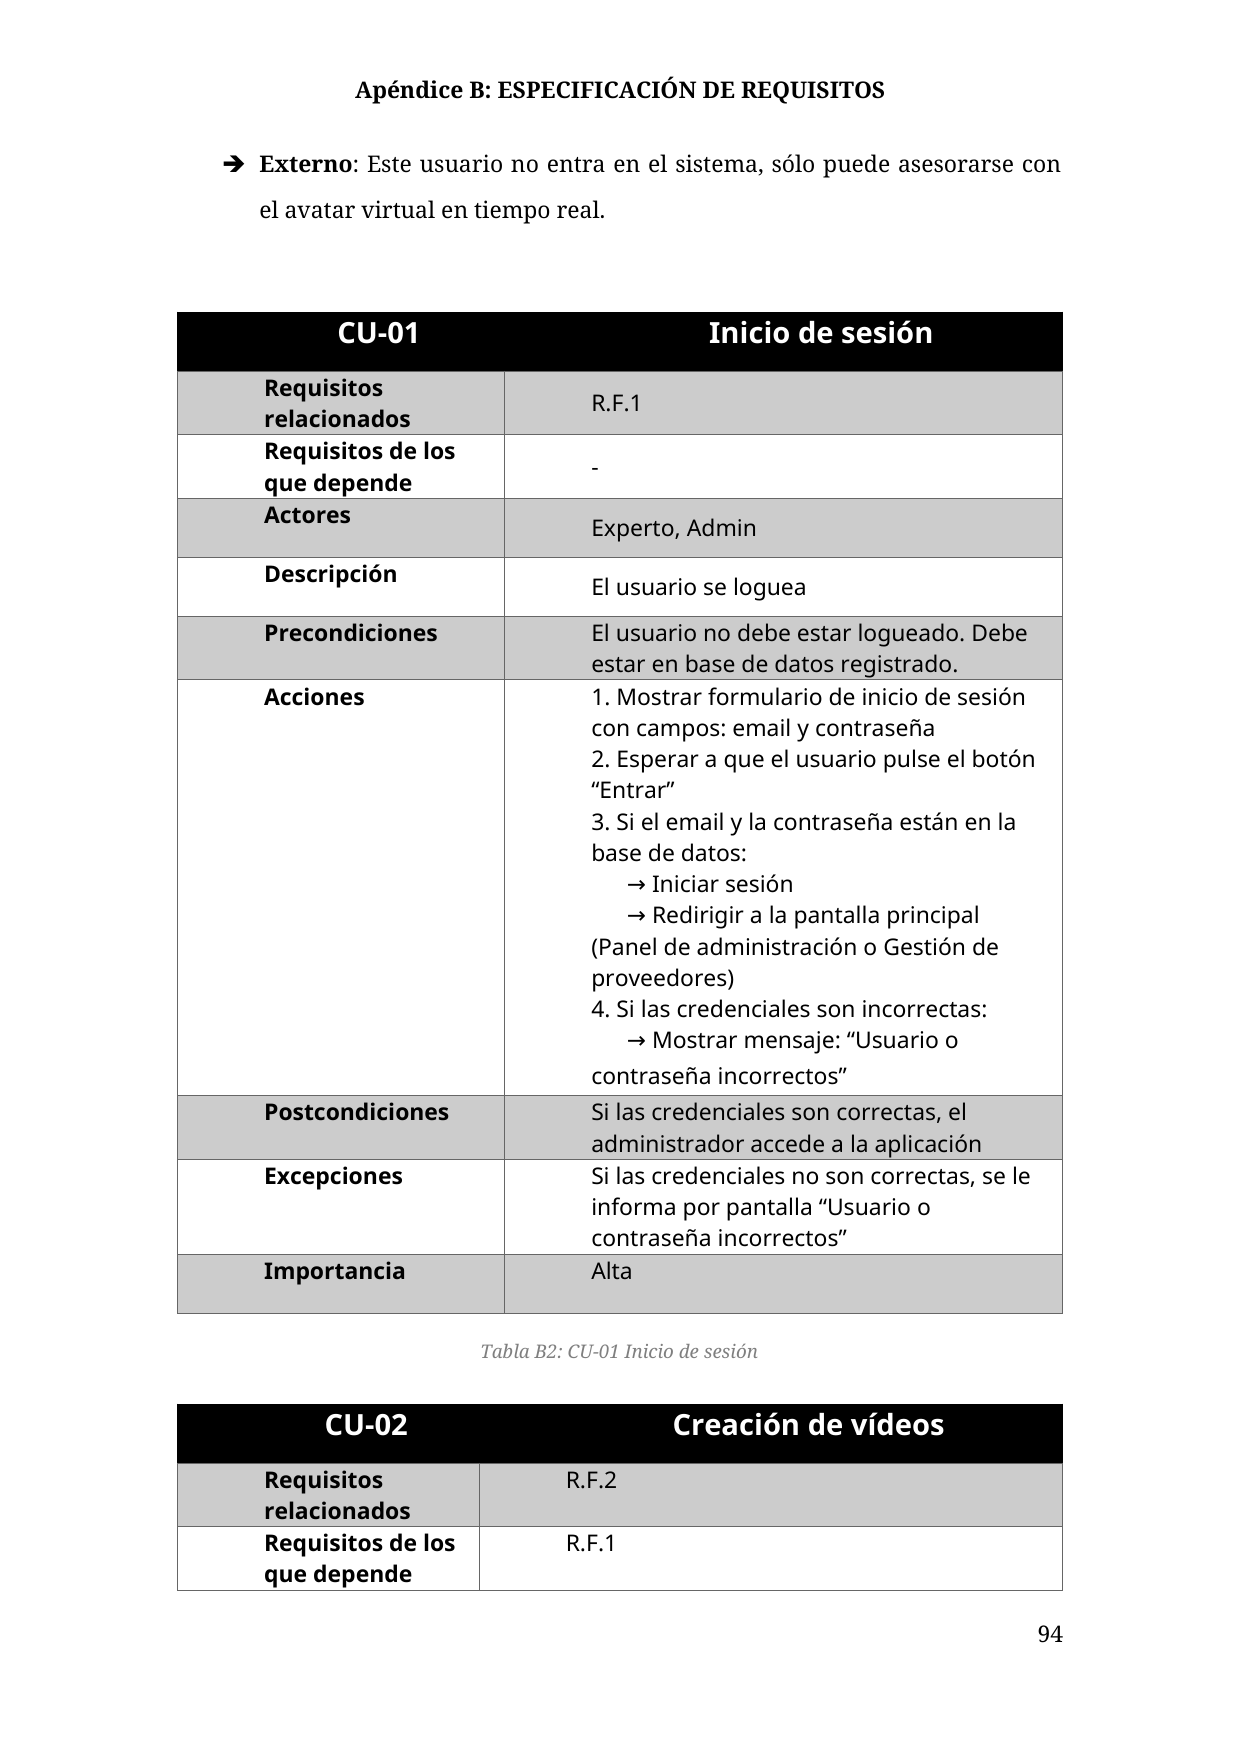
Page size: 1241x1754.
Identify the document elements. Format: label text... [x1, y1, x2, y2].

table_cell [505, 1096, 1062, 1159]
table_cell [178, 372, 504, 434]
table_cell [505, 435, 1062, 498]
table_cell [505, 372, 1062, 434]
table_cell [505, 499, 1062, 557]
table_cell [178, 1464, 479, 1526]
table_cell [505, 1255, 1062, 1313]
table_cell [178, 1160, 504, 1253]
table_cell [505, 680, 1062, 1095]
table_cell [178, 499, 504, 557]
text Tabla B2: CU-01 Inicio de sesión [177, 1339, 1063, 1364]
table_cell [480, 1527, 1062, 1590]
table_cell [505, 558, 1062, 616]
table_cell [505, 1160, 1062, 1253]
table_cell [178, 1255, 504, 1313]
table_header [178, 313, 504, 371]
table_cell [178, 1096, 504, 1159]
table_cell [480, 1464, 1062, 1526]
list Externo: Este usuario no entra en el sistema, sólo puede asesorarse con el avatar virtual en tiempo real. [222, 148, 1063, 226]
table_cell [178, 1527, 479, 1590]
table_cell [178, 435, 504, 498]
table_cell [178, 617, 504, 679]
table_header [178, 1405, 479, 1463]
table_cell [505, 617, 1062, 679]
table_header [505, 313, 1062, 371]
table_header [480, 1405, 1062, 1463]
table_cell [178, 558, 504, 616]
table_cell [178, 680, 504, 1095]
